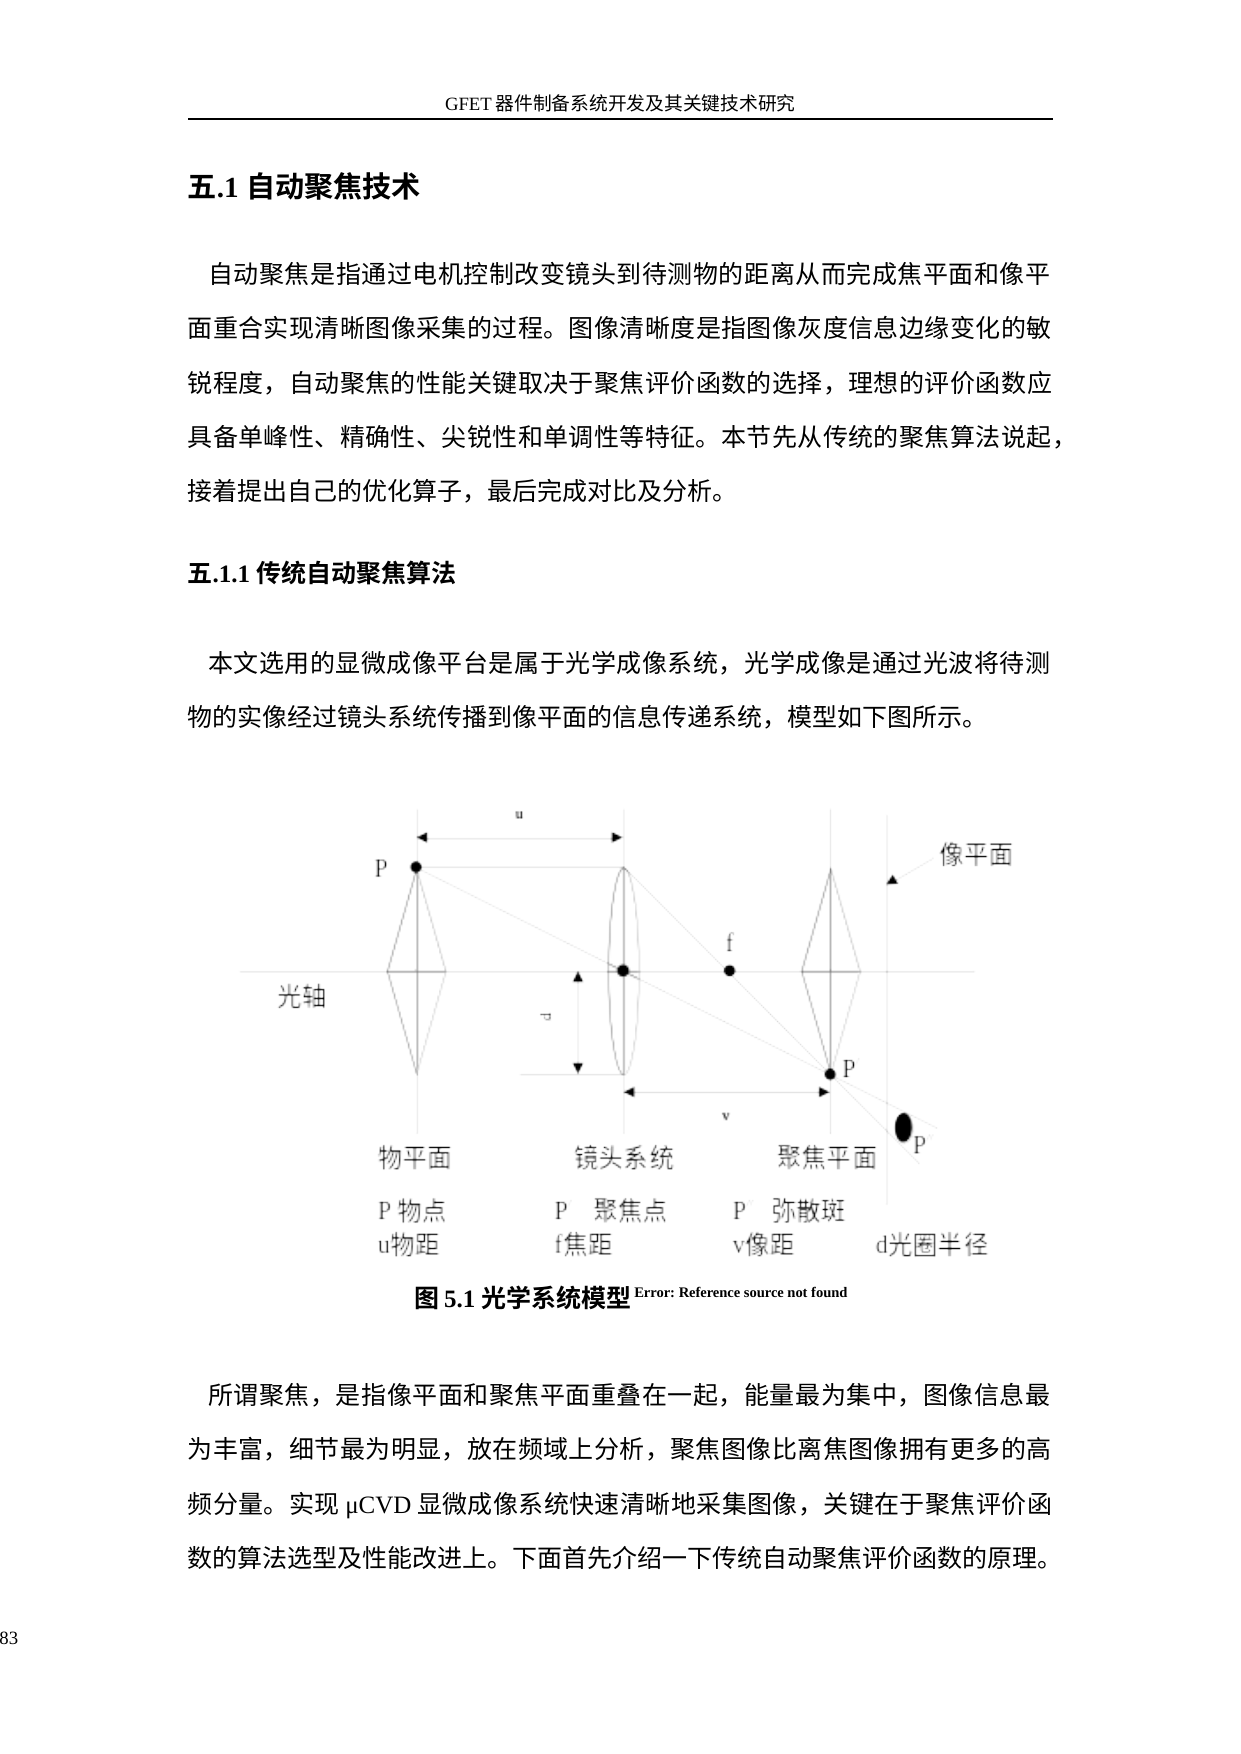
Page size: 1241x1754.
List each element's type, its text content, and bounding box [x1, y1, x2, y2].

text 所谓聚焦，是指像平面和聚焦平面重叠在一起，能量最为集中，图像信息最为丰富，细节最为明显，放在频域上分析，聚焦图像比离焦图像拥有更多的高频分量。实现μCVD显微成像系统快速清晰地采集图像，关键在于聚焦评价函数的算法选型及性能改进上。下面首先介绍一下传统自动聚焦评价函数的原理。 [187, 1376, 1053, 1575]
subtitle 传统自动聚焦算法 [187, 553, 1053, 589]
subtitle 自动聚焦技术 [187, 164, 1053, 206]
text 自动聚焦是指通过电机控制改变镜头到待测物的距离从而完成焦平面和像平面重合实现清晰图像采集的过程。图像清晰度是指图像灰度信息边缘变化的敏锐程度，自动聚焦的性能关键取决于聚焦评价函数的选择，理想的评价函数应具备单峰性、精确性、尖锐性和单调性等特征。本节先从传统的聚焦算法说起，接着提出自己的优化算子，最后完成对比及分析。 [187, 254, 1053, 508]
text 本文选用的显微成像平台是属于光学成像系统，光学成像是通过光波将待测物的实像经过镜头系统传播到像平面的信息传递系统，模型如下图所示。 [187, 643, 1053, 734]
